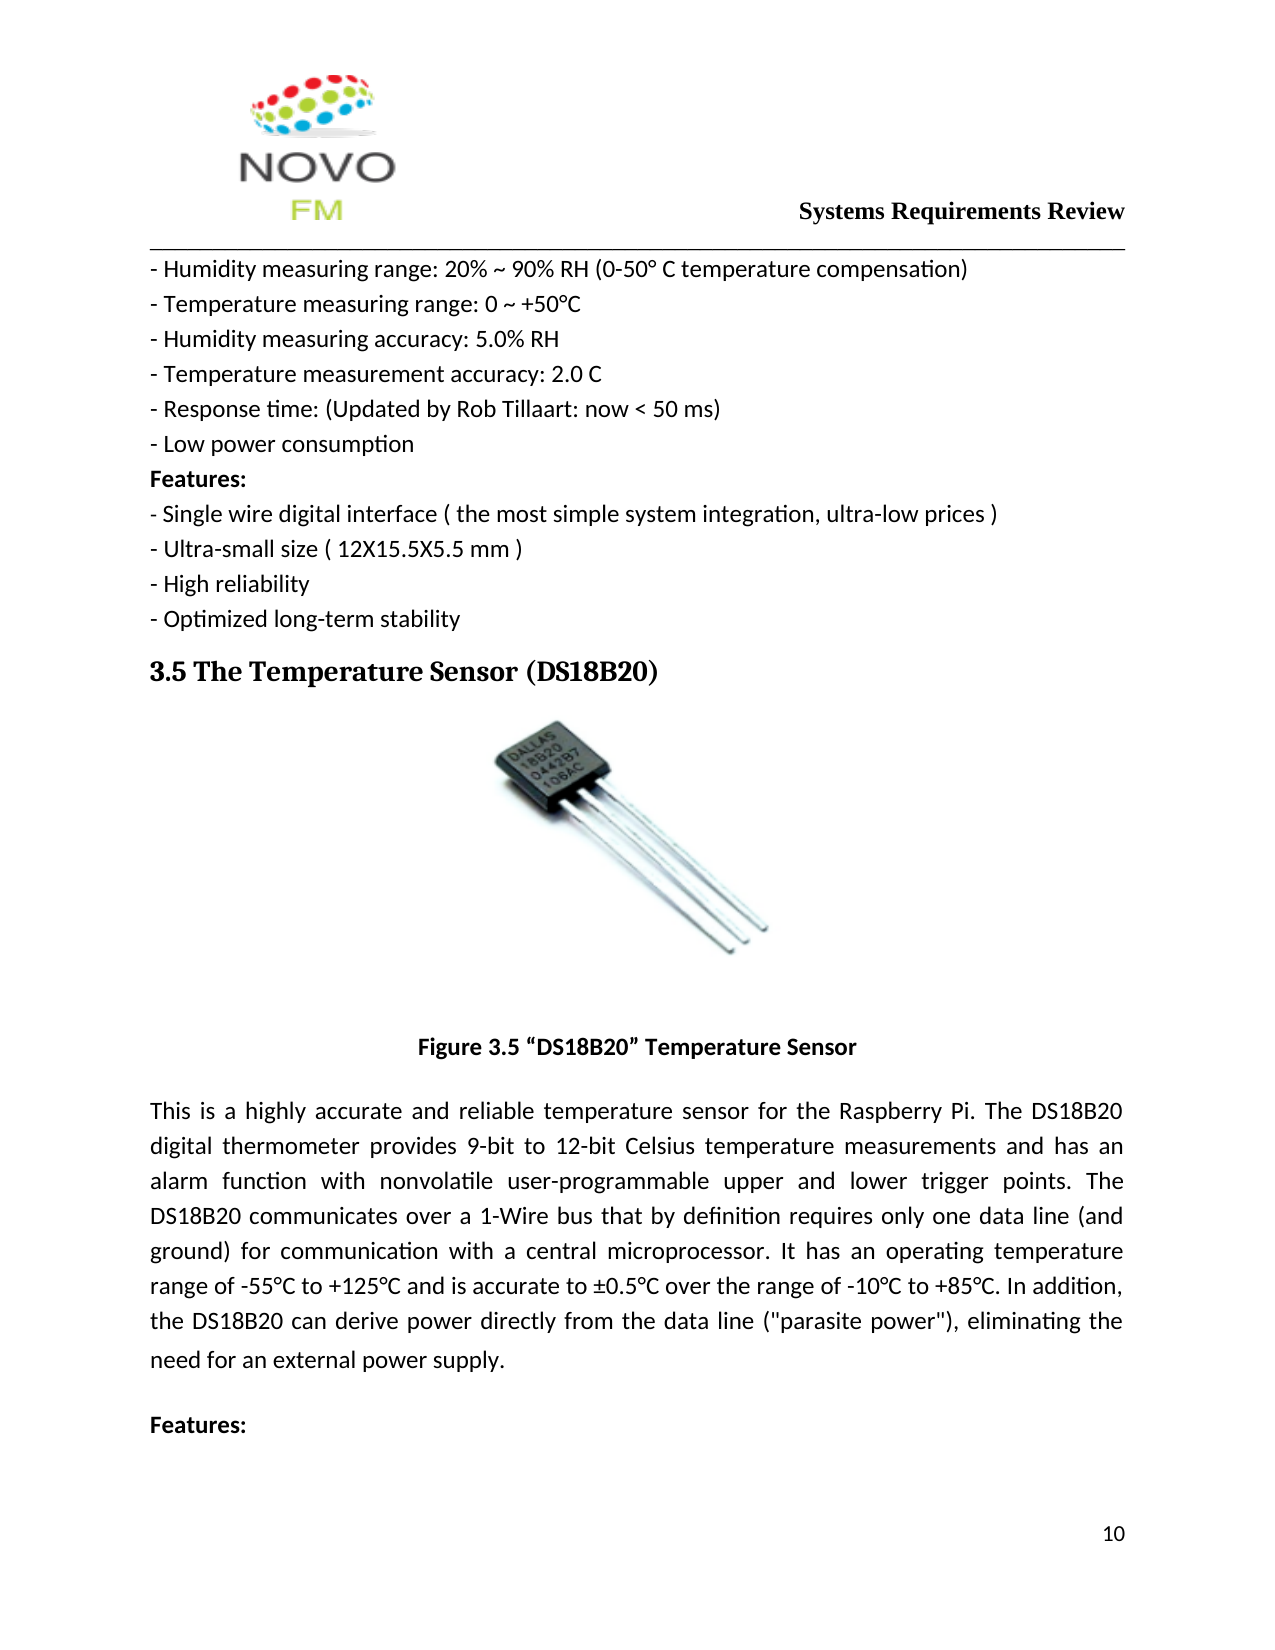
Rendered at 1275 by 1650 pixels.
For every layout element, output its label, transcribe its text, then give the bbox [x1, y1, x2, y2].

text Features: [150, 1409, 1125, 1440]
text This is a highly accurate and reliable temperature sensor for the Raspberry Pi. The DS18B20 digital thermometer provides 9-bit to 12-bit Celsius temperature measurements and has an alarm function with nonvolatile user-programmable upper and lower trigger points. The DS18B20 communicates over a 1-Wire bus that by definition requires only one data line (and ground) for communication with a central microprocessor. It has an operating temperature range of -55°C to +125°C and is accurate to ±0.5°C over the range of -10°C to +85°C. In addition, the DS18B20 can derive power directly from the data line ("parasite power"), eliminating the need for an external power supply. [150, 1095, 1125, 1375]
picture [150, 75, 487, 220]
text Figure 3.5 “DS18B20” Temperature Sensor [150, 1031, 1125, 1062]
subtitle 3.5 The Temperature Sensor (DS18B20) [150, 655, 1125, 688]
text - Humidity measuring range: 20% ~ 90% RH (0-50° C temperature compensation) - Temperature measuring range: 0 ~ +50°C - Humidity measuring accuracy: 5.0% RH - Temperature measurement accuracy: 2.0 C - Response time: (Updated by Rob Tillaart: now < 50 ms) - Low power consumption Features: - Single wire digital interface ( the most simple system integration, ultra-low prices ) - Ultra-small size ( 12X15.5X5.5 mm ) - High reliability - Optimized long-term stability [150, 253, 1125, 634]
